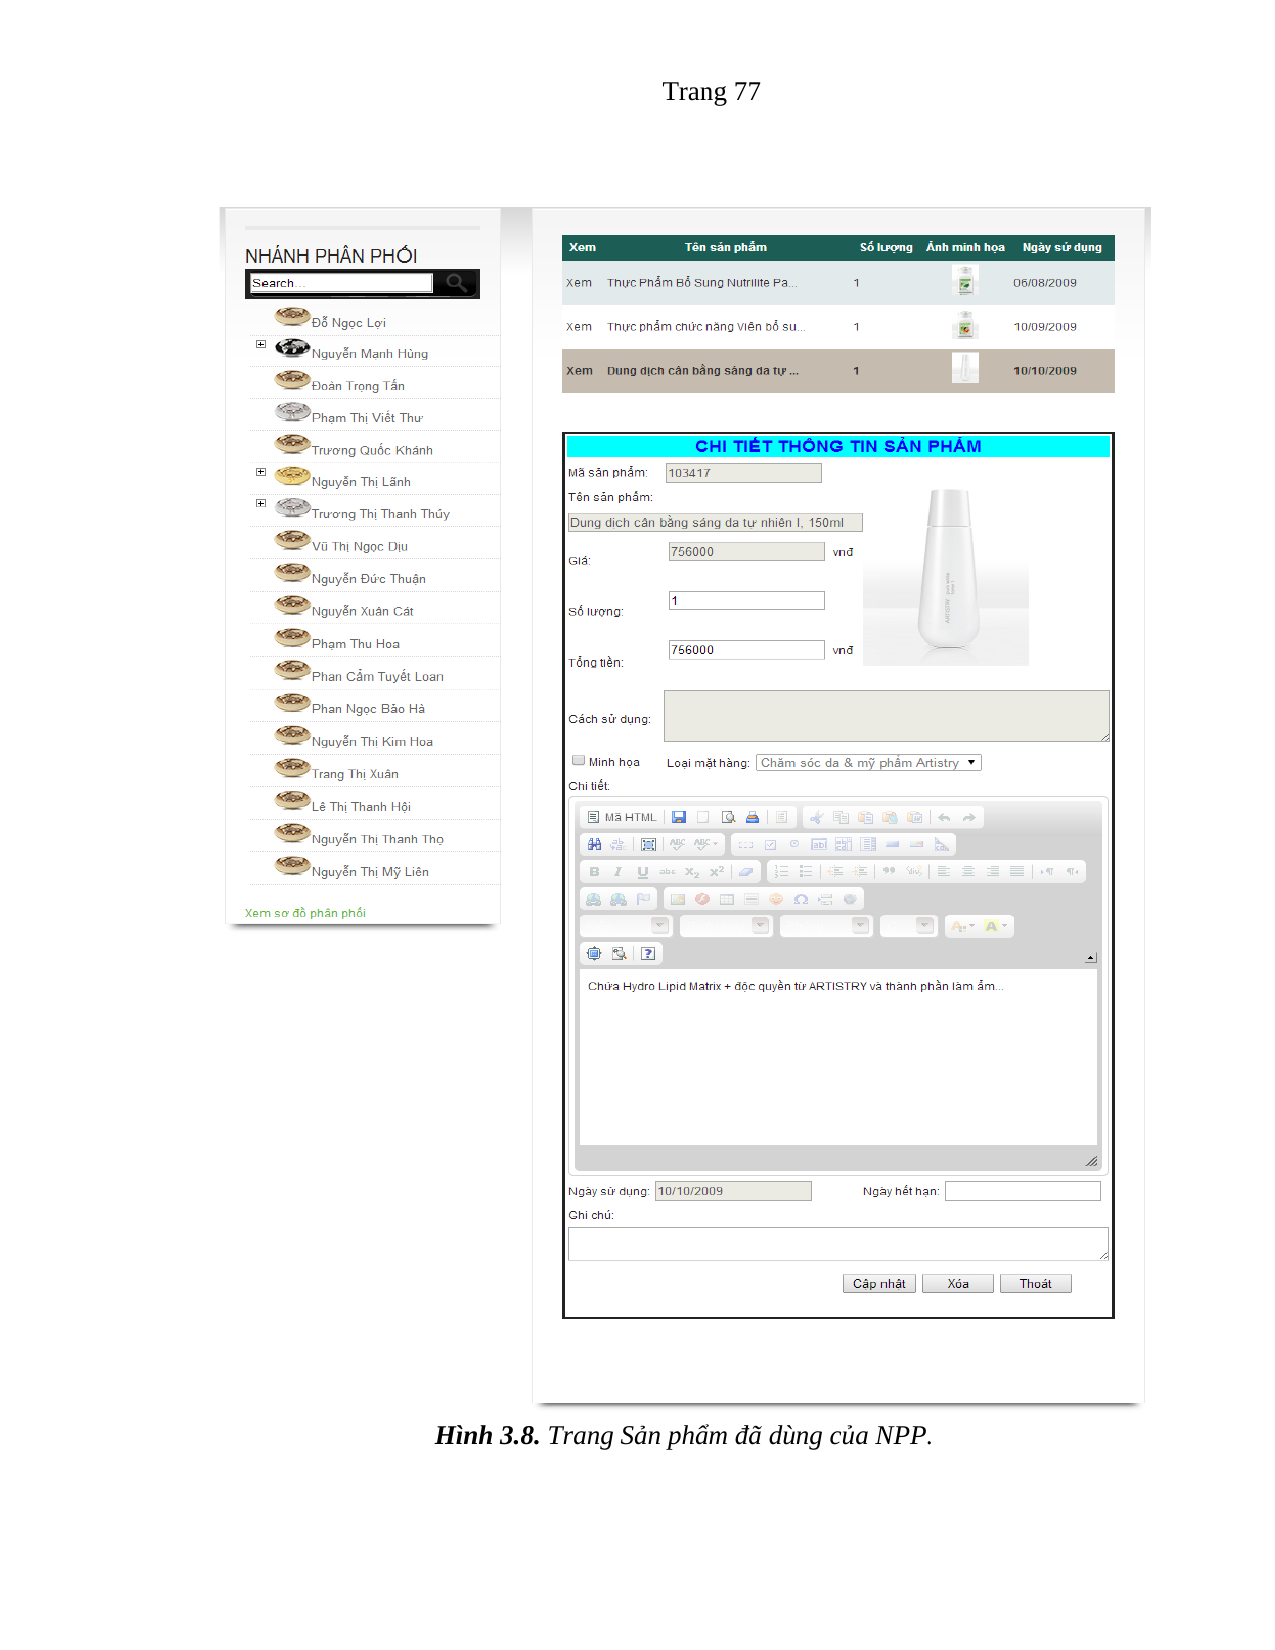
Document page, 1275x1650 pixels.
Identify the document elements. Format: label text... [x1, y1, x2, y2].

picture [219, 207, 1151, 1414]
list Hình 3.8. Trang Sản phẩm đã dùng của NPP. [213, 1419, 1157, 1451]
